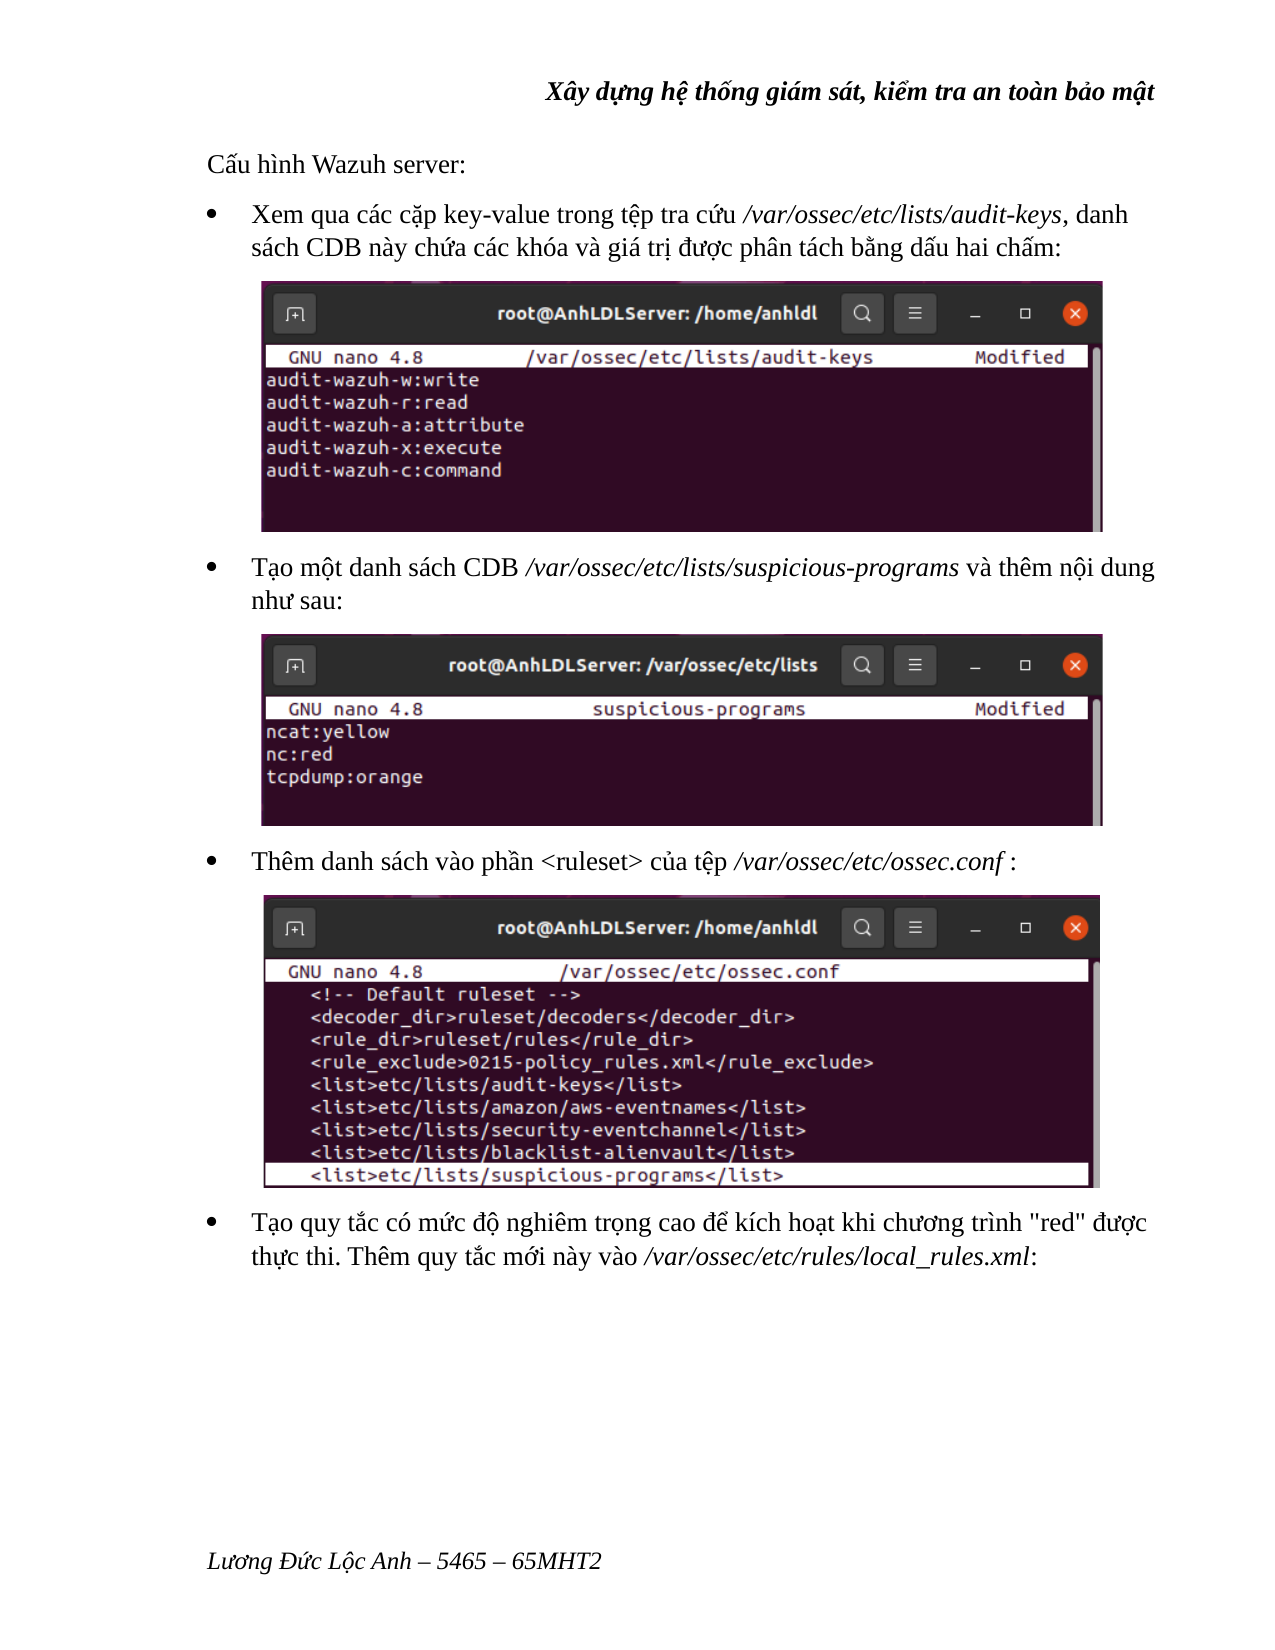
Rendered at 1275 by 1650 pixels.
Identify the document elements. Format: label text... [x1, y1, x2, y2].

list Tạo quy tắc có mức độ nghiêm trọng cao để kích hoạt khi chương trình "red" được thực thi. Thêm quy tắc mới này vào /var/ossec/etc/rules/local_rules.xml: [207, 1206, 1157, 1271]
list Xem qua các cặp key-value trong tệp tra cứu /var/ossec/etc/lists/audit-keys, danh sách CDB này chứa các khóa và giá trị được phân tách bằng dấu hai chấm: [207, 198, 1157, 263]
list Thêm danh sách vào phần <ruleset> của tệp /var/ossec/etc/ossec.conf : [207, 844, 1157, 876]
list Tạo một danh sách CDB /var/ossec/etc/lists/suspicious-programs và thêm nội dung như sau: [207, 551, 1157, 615]
picture [261, 634, 1103, 826]
text Cấu hình Wazuh server: [207, 148, 1157, 179]
picture [261, 281, 1103, 532]
picture [263, 895, 1100, 1188]
